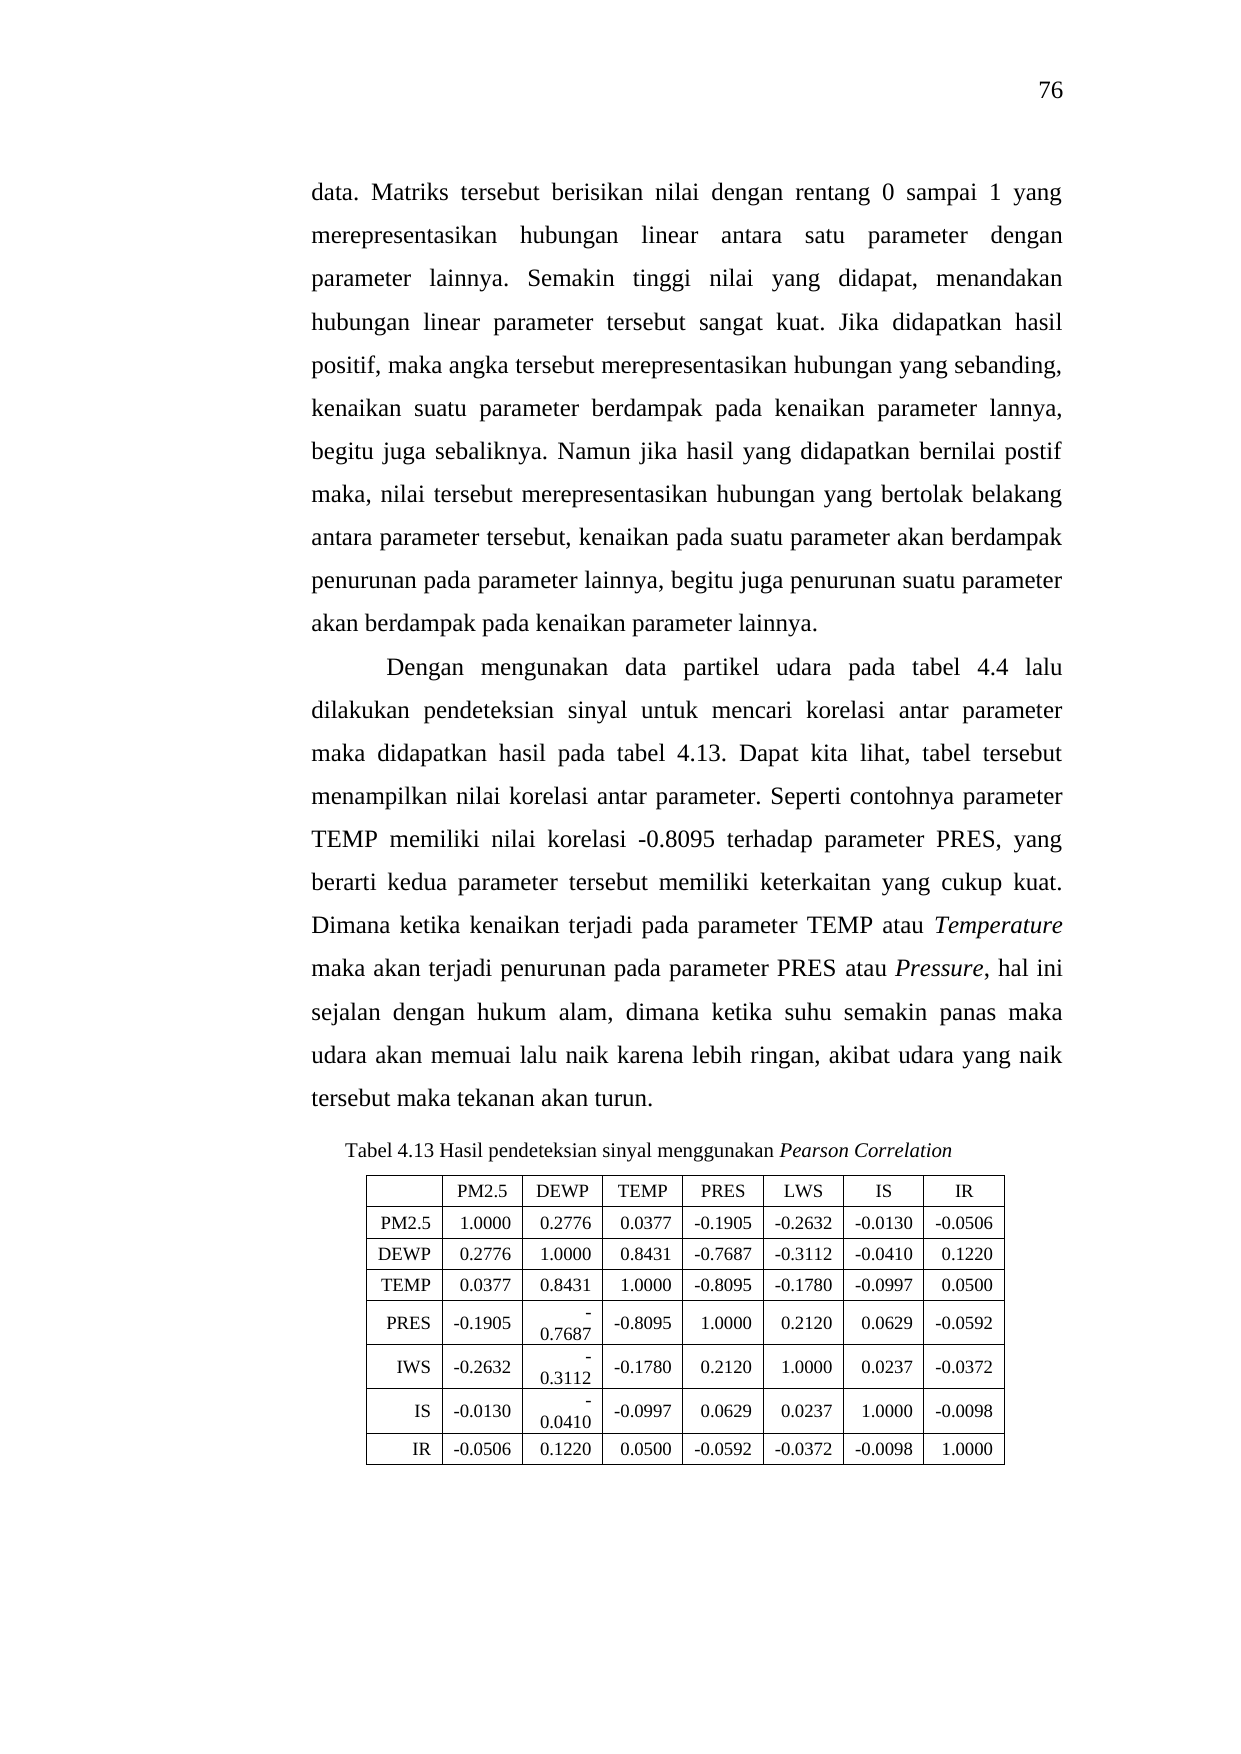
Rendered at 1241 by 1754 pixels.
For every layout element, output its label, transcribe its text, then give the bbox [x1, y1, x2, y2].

table_cell PRES [367, 1301, 442, 1344]
table_cell 0.0237 [764, 1389, 843, 1432]
table_header PRES [683, 1176, 763, 1206]
table_cell -0.2632 [443, 1345, 522, 1388]
table_cell -0.0410 [523, 1389, 602, 1432]
table_cell DEWP [367, 1239, 442, 1269]
table_cell 0.8431 [603, 1239, 682, 1269]
table_cell 0.0629 [683, 1389, 763, 1432]
table_cell 1.0000 [603, 1270, 682, 1300]
table_cell PM2.5 [367, 1207, 442, 1237]
table_cell -0.1905 [683, 1207, 763, 1237]
table_cell -0.1780 [603, 1345, 682, 1388]
table_header LWS [764, 1176, 843, 1206]
table_cell IWS [367, 1345, 442, 1388]
table_cell TEMP [367, 1270, 442, 1300]
table_cell -0.7687 [523, 1301, 602, 1344]
table_cell -0.0410 [844, 1239, 923, 1269]
table_header IR [924, 1176, 1004, 1206]
table_cell 1.0000 [764, 1345, 843, 1388]
table_cell 0.0237 [844, 1345, 923, 1388]
table_cell -0.0098 [924, 1389, 1004, 1432]
table_cell 0.8431 [523, 1270, 602, 1300]
table_cell 0.0377 [603, 1207, 682, 1237]
table_cell -0.0997 [603, 1389, 682, 1432]
table_cell 0.1220 [523, 1434, 602, 1464]
table_cell 1.0000 [683, 1301, 763, 1344]
table_header IS [844, 1176, 923, 1206]
table_cell -0.0372 [924, 1345, 1004, 1388]
table_cell 0.2120 [683, 1345, 763, 1388]
table_cell IS [367, 1389, 442, 1432]
table_cell -0.0372 [764, 1434, 843, 1464]
table_cell -0.0130 [443, 1389, 522, 1432]
table_cell 1.0000 [844, 1389, 923, 1432]
table_cell -0.8095 [603, 1301, 682, 1344]
table_cell -0.2632 [764, 1207, 843, 1237]
table_header TEMP [603, 1176, 682, 1206]
table_cell -0.0997 [844, 1270, 923, 1300]
table_cell -0.3112 [523, 1345, 602, 1388]
table_cell 1.0000 [443, 1207, 522, 1237]
table_cell 0.0500 [603, 1434, 682, 1464]
table_cell -0.0506 [924, 1207, 1004, 1237]
table_cell -0.0506 [443, 1434, 522, 1464]
table_cell IR [367, 1434, 442, 1464]
table_cell -0.0592 [924, 1301, 1004, 1344]
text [311, 177, 1063, 637]
table_cell -0.8095 [683, 1270, 763, 1300]
table_cell -0.1905 [443, 1301, 522, 1344]
table_cell -0.0592 [683, 1434, 763, 1464]
table_cell 0.2776 [443, 1239, 522, 1269]
table_header [367, 1176, 442, 1206]
table_cell -0.7687 [683, 1239, 763, 1269]
table_cell -0.3112 [764, 1239, 843, 1269]
table_cell -0.1780 [764, 1270, 843, 1300]
text Dengan mengunakan data partikel udara pada tabel 4.4 lalu dilakukan pendeteksian sinyal untuk mencari korelasi antar parameter maka didapatkan hasil pada tabel 4.13. Dapat kita lihat, tabel tersebut menampilkan nilai korelasi antar parameter. Seperti contohnya parameter TEMP memiliki nilai korelasi -0.8095 terhadap parameter PRES, yang berarti kedua parameter tersebut memiliki keterkaitan yang cukup kuat. Dimana ketika kenaikan terjadi pada parameter TEMP atau Temperature maka akan terjadi penurunan pada parameter PRES atau Pressure, hal ini sejalan dengan hukum alam, dimana ketika suhu semakin panas maka udara akan memuai lalu naik karena lebih ringan, akibat udara yang naik tersebut maka tekanan akan turun. [311, 652, 1063, 1112]
table_cell 0.1220 [924, 1239, 1004, 1269]
table_cell 0.0629 [844, 1301, 923, 1344]
table_cell 0.0500 [924, 1270, 1004, 1300]
table_header DEWP [523, 1176, 602, 1206]
table_cell -0.0130 [844, 1207, 923, 1237]
table_cell 0.2120 [764, 1301, 843, 1344]
table_header PM2.5 [443, 1176, 522, 1206]
table_cell 1.0000 [523, 1239, 602, 1269]
table_cell 0.0377 [443, 1270, 522, 1300]
table_cell 1.0000 [924, 1434, 1004, 1464]
table_cell 0.2776 [523, 1207, 602, 1237]
table_cell -0.0098 [844, 1434, 923, 1464]
